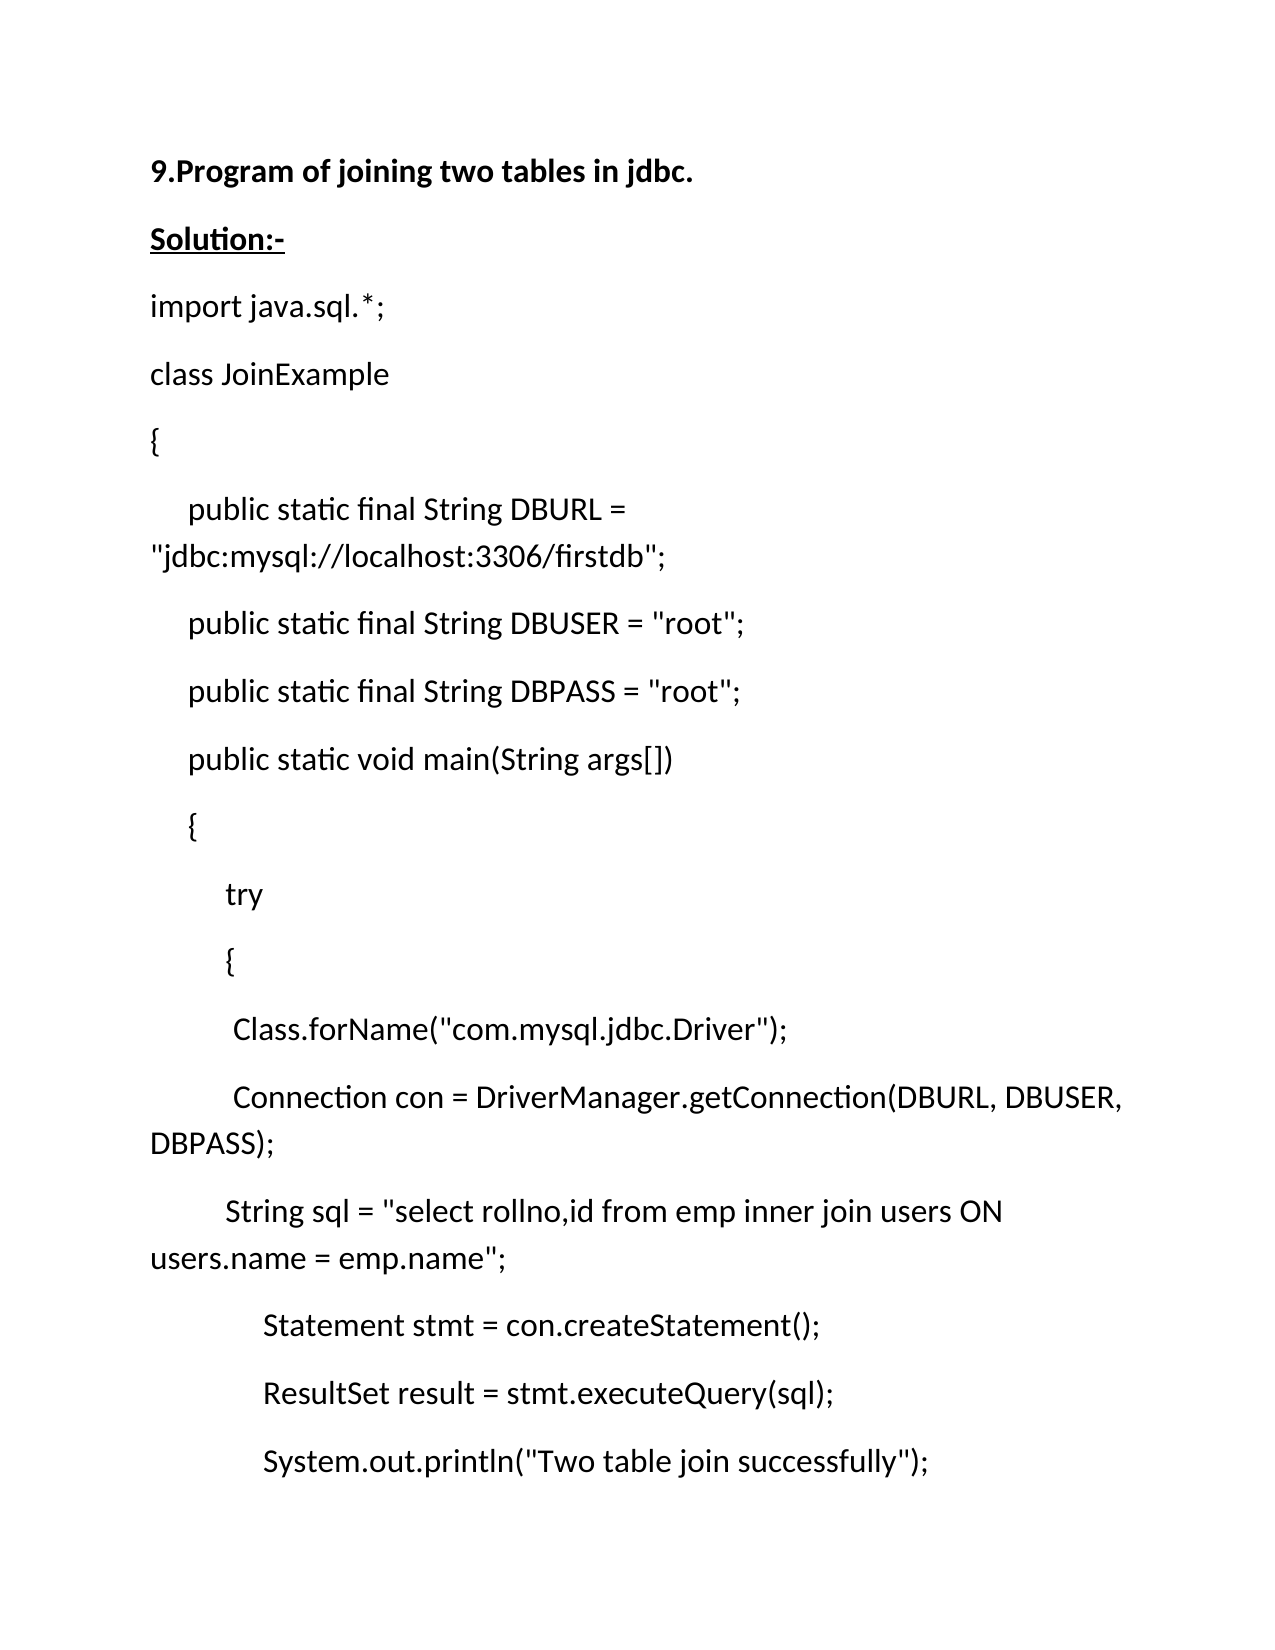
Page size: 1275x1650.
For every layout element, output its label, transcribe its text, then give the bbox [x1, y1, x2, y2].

text { [150, 805, 1125, 846]
text public static final String DBUSER = "root"; [150, 602, 1125, 643]
text try [150, 873, 1125, 913]
text class JoinExample [150, 353, 1125, 393]
text String sql = "select rollno,id from emp inner join users ON users.name = emp.name"; [150, 1190, 1125, 1277]
text public static void main(String args[]) [150, 738, 1125, 778]
text ResultSet result = stmt.executeQuery(sql); [150, 1372, 1125, 1413]
text Connection con = DriverManager.getConnection(DBURL, DBUSER, DBPASS); [150, 1076, 1125, 1163]
text import java.sql.*; [150, 285, 1125, 326]
text System.out.println("Two table join successfully"); [150, 1439, 1125, 1480]
text Solution:- [150, 218, 1125, 258]
text Class.forName("com.mysql.jdbc.Driver"); [150, 1008, 1125, 1049]
text public static final String DBURL = "jdbc:mysql://localhost:3306/firstdb"; [150, 488, 1125, 576]
text { [150, 420, 1125, 461]
text 9.Program of joining two tables in jdbc. [150, 150, 1125, 191]
text public static final String DBPASS = "root"; [150, 670, 1125, 711]
text { [150, 940, 1125, 981]
text Statement stmt = con.createStatement(); [150, 1304, 1125, 1345]
